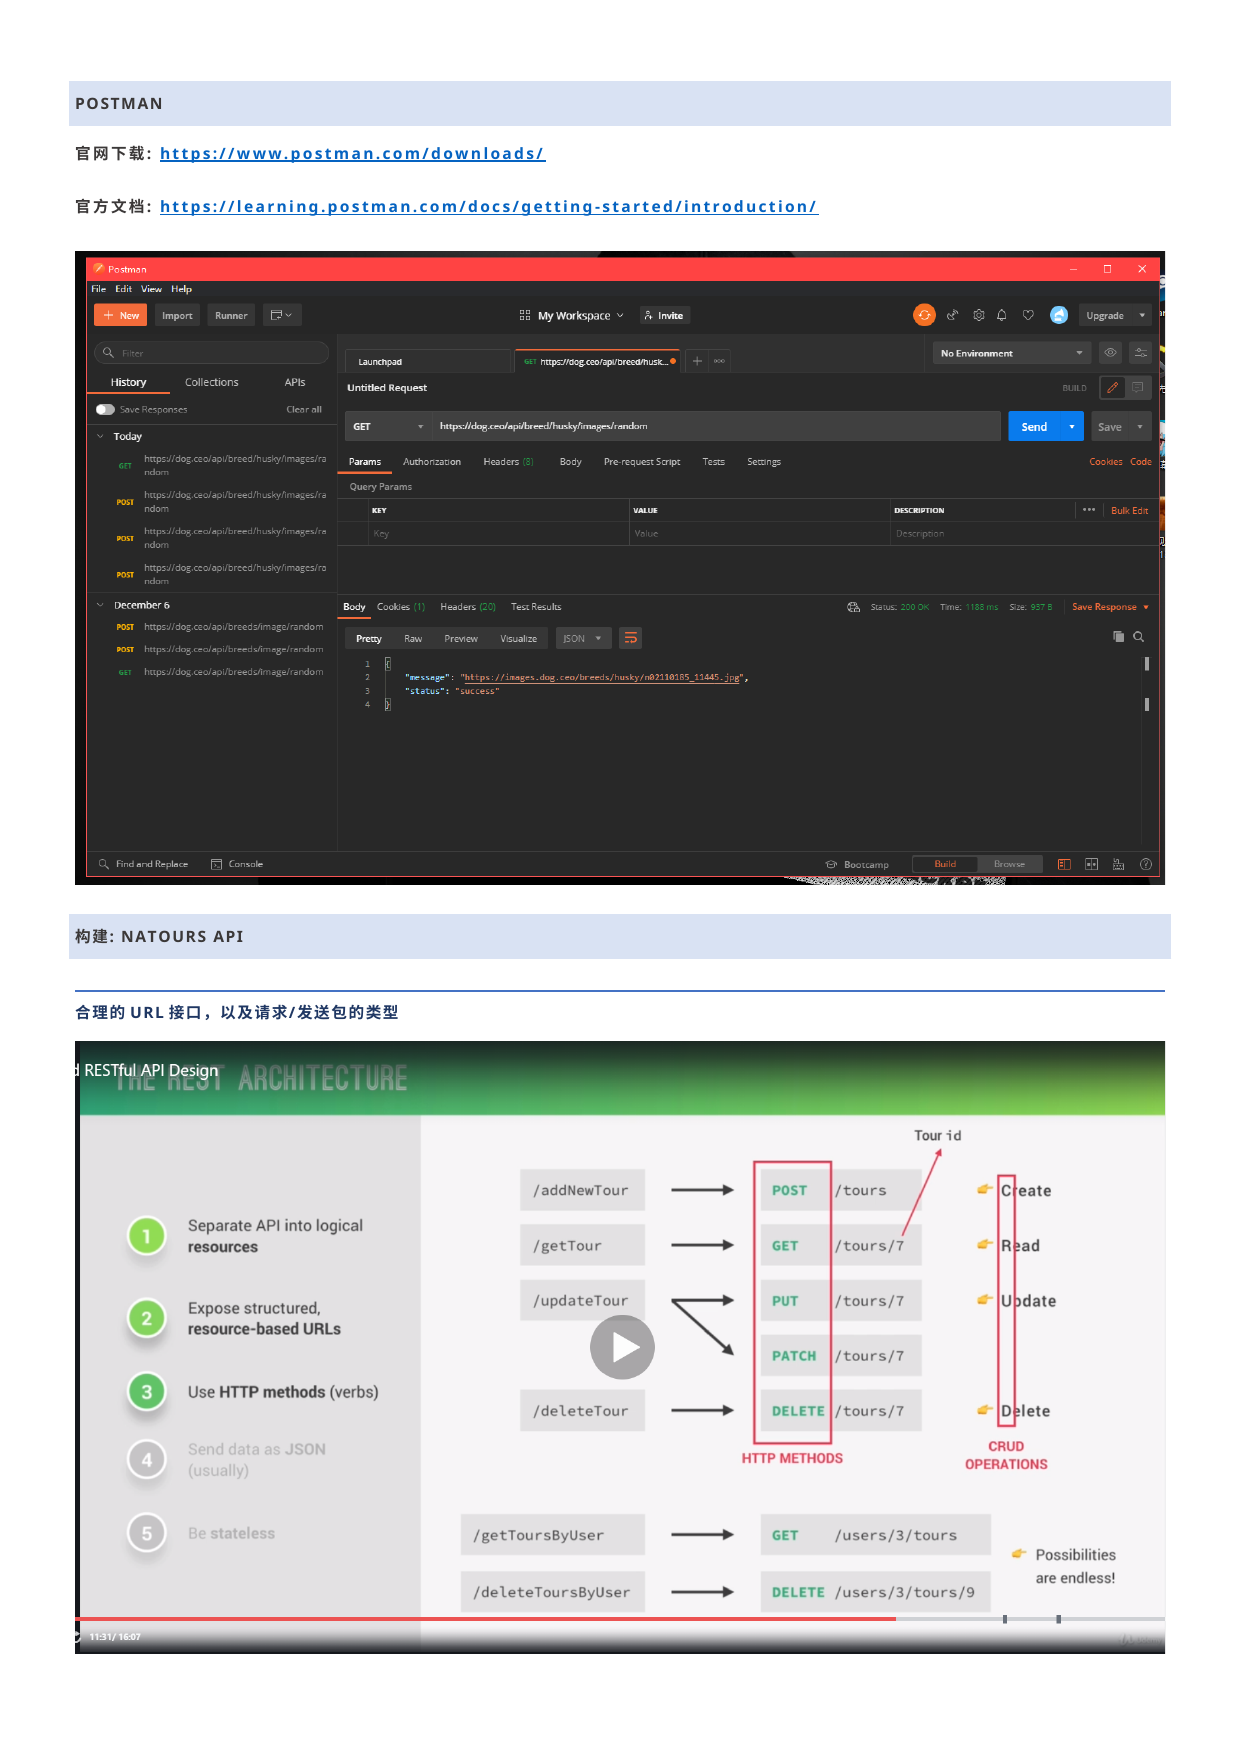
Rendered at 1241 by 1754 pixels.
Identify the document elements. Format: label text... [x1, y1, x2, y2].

picture [75, 251, 1166, 885]
text 官方文档: https://learning.postman.com/docs/getting-started/introduction/ [75, 189, 1165, 222]
text 官网下载: https://www.postman.com/downloads/ [75, 136, 1165, 169]
subtitle 构建: Natours API [75, 920, 1165, 952]
subtitle Postman [75, 87, 1165, 119]
subtitle 合理的url接口，以及请求/发送包的类型 [75, 992, 1165, 1028]
picture [75, 1041, 1166, 1654]
